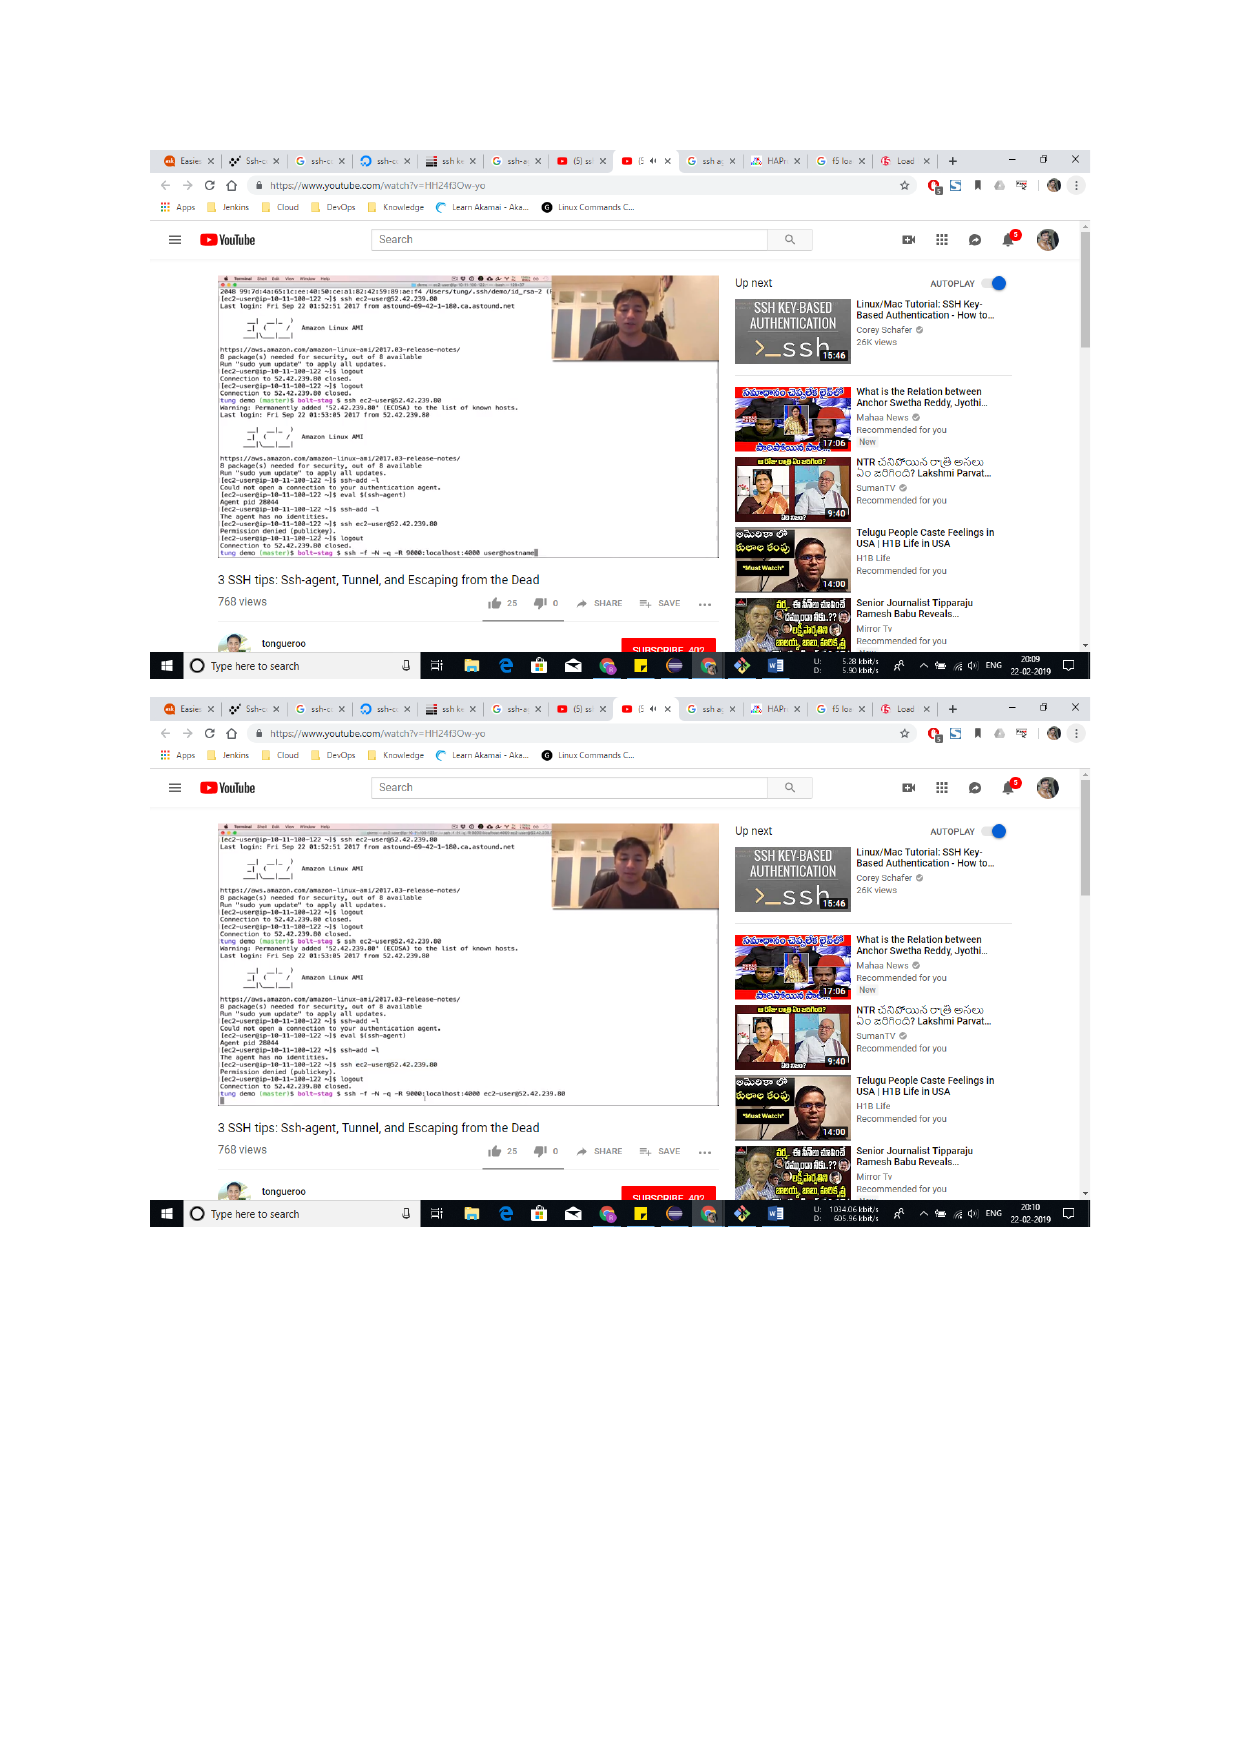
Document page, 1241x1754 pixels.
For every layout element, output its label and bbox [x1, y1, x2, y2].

picture [150, 150, 1091, 679]
picture [150, 697, 1091, 1227]
